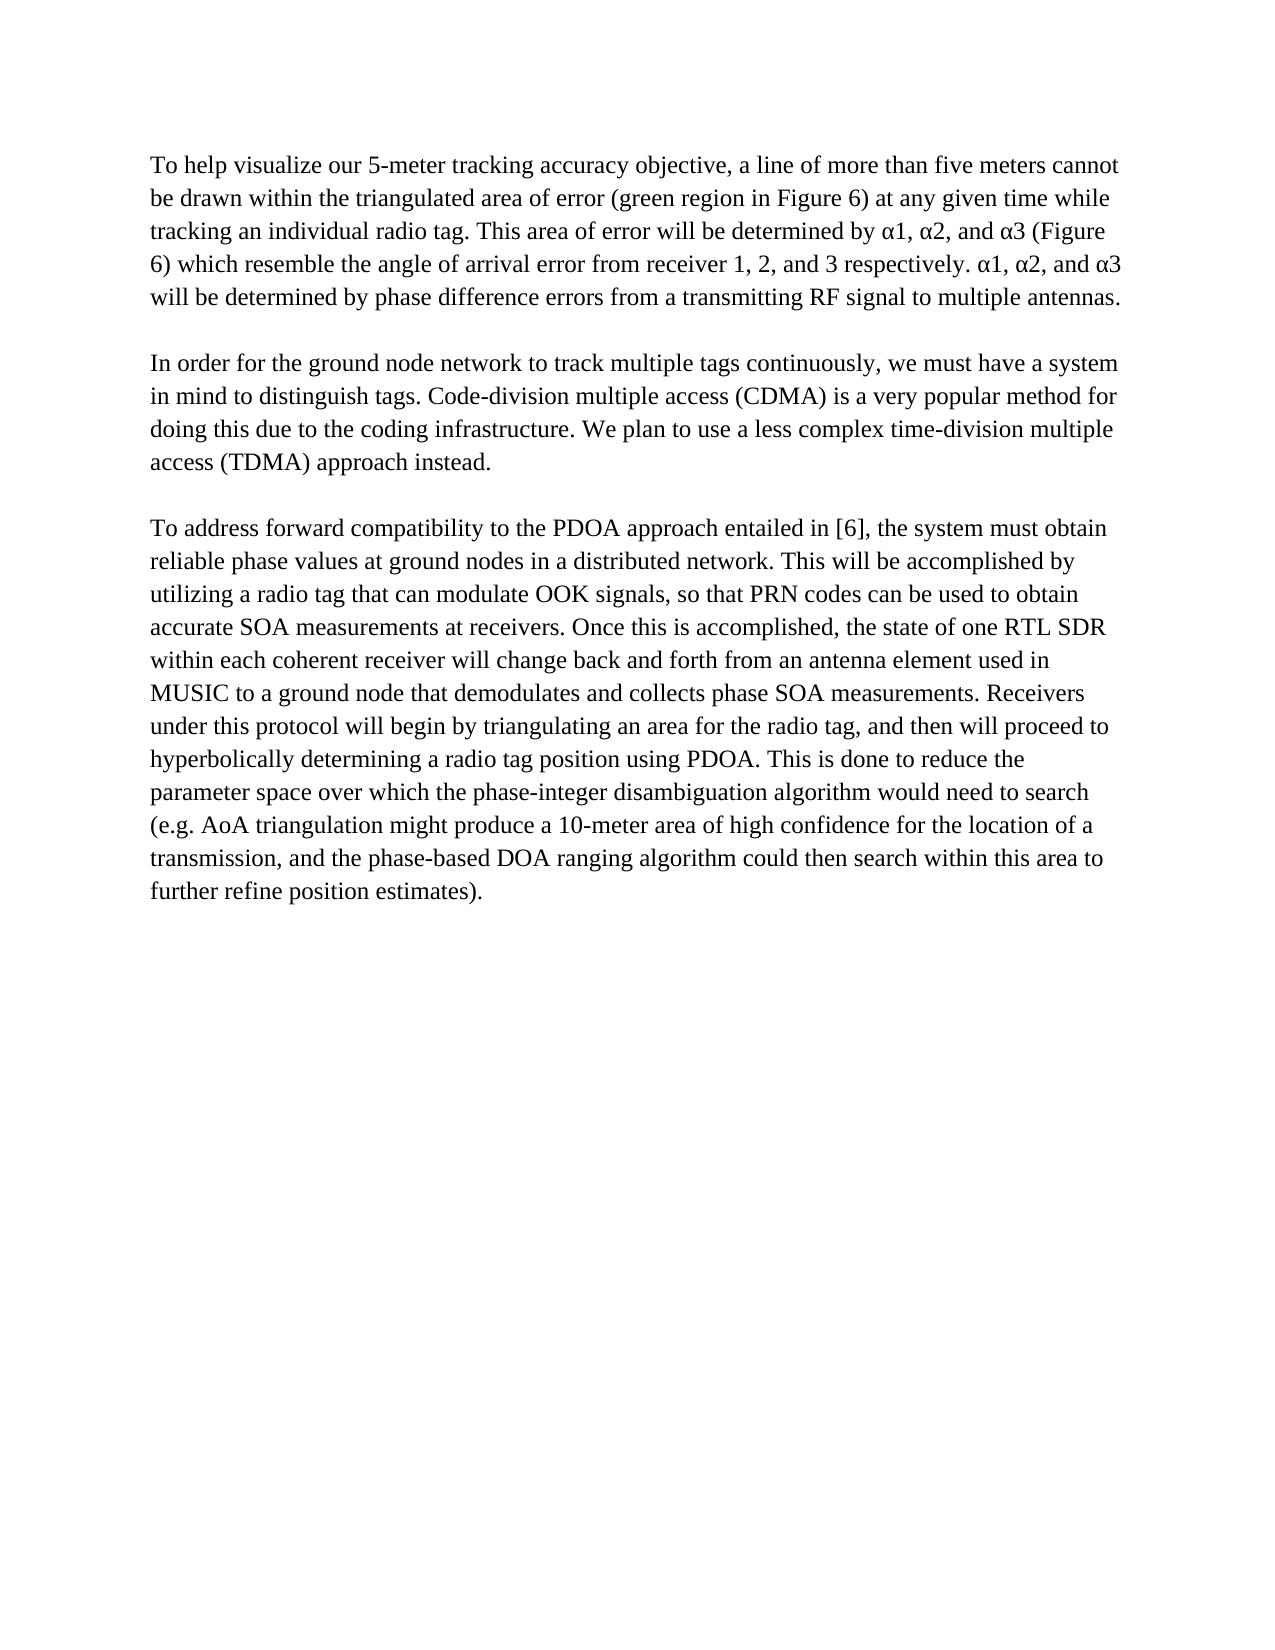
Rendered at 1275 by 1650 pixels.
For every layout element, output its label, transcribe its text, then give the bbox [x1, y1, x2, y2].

text In order for the ground node network to track multiple tags continuously, we must have a system in mind to distinguish tags. Code-division multiple access (CDMA) is a very popular method for doing this due to the coding infrastructure. We plan to use a less complex time-division multiple access (TDMA) approach instead. [150, 348, 1125, 476]
text To address forward compatibility to the PDOA approach entailed in [6], the system must obtain reliable phase values at ground nodes in a distributed network. This will be accomplished by utilizing a radio tag that can modulate OOK signals, so that PRN codes can be used to obtain accurate SOA measurements at receivers. Once this is accomplished, the state of one RTL SDR within each coherent receiver will change back and forth from an antenna element used in MUSIC to a ground node that demodulates and collects phase SOA measurements. Receivers under this protocol will begin by triangulating an area for the radio tag, and then will proceed to hyperbolically determining a radio tag position using PDOA. This is done to reduce the parameter space over which the phase-integer disambiguation algorithm would need to search (e.g. AoA triangulation might produce a 10-meter area of high confidence for the location of a transmission, and the phase-based DOA ranging algorithm could then search within this area to further refine position estimates). [150, 513, 1125, 905]
text To help visualize our 5-meter tracking accuracy objective, a line of more than five meters cannot be drawn within the triangulated area of error (green region in Figure 6) at any given time while tracking an individual radio tag. This area of error will be determined by α1, α2, and α3 (Figure 6) which resemble the angle of arrival error from receiver 1, 2, and 3 respectively. α1, α2, and α3 will be determined by phase difference errors from a transmitting RF signal to multiple antennas. [150, 150, 1125, 311]
